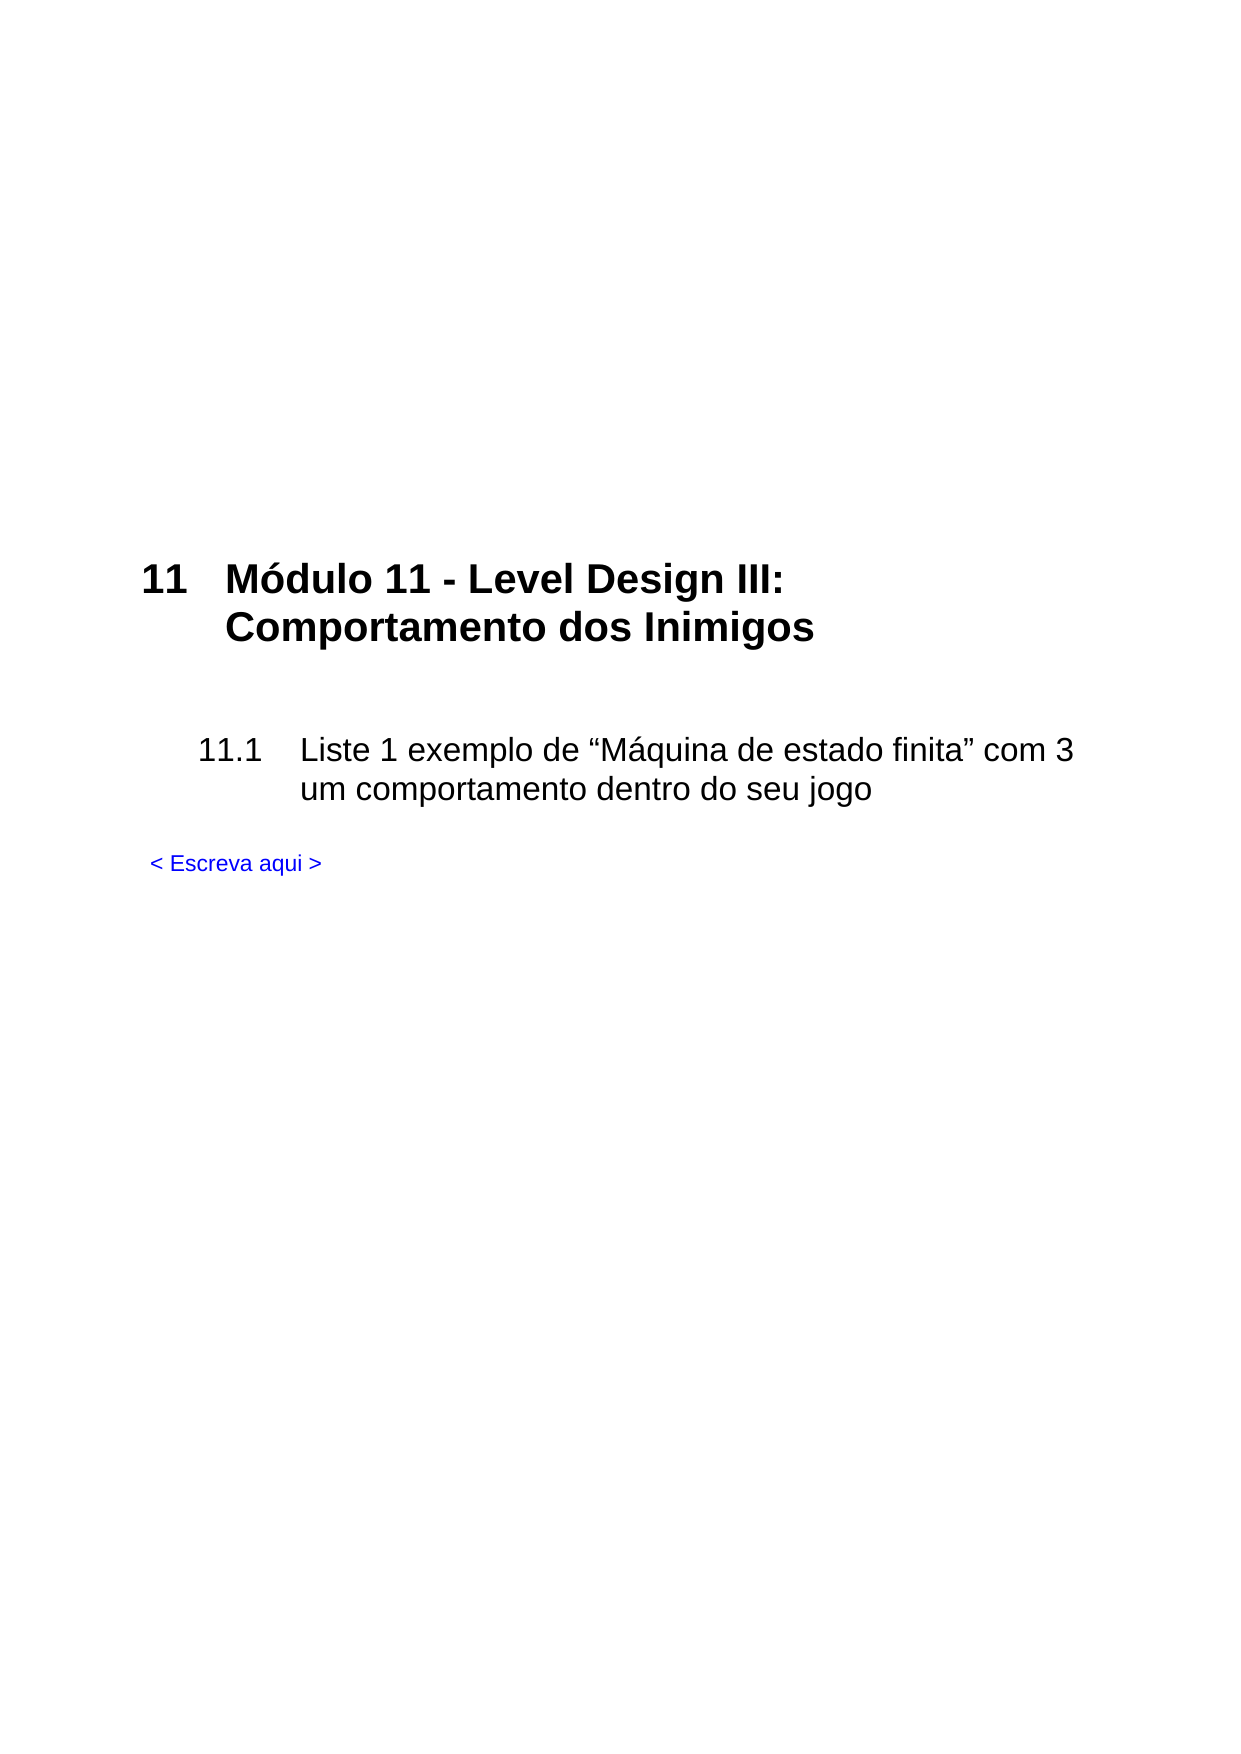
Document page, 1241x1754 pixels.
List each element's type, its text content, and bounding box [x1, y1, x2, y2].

subtitle Liste 1 exemplo de “Máquina de estado finita” com 3 um comportamento dentro do seu jogo [262, 730, 1090, 807]
subtitle Módulo 11 - Level Design III: Comportamento dos Inimigos [187, 554, 1090, 650]
text < Escreva aqui > [150, 850, 1090, 876]
